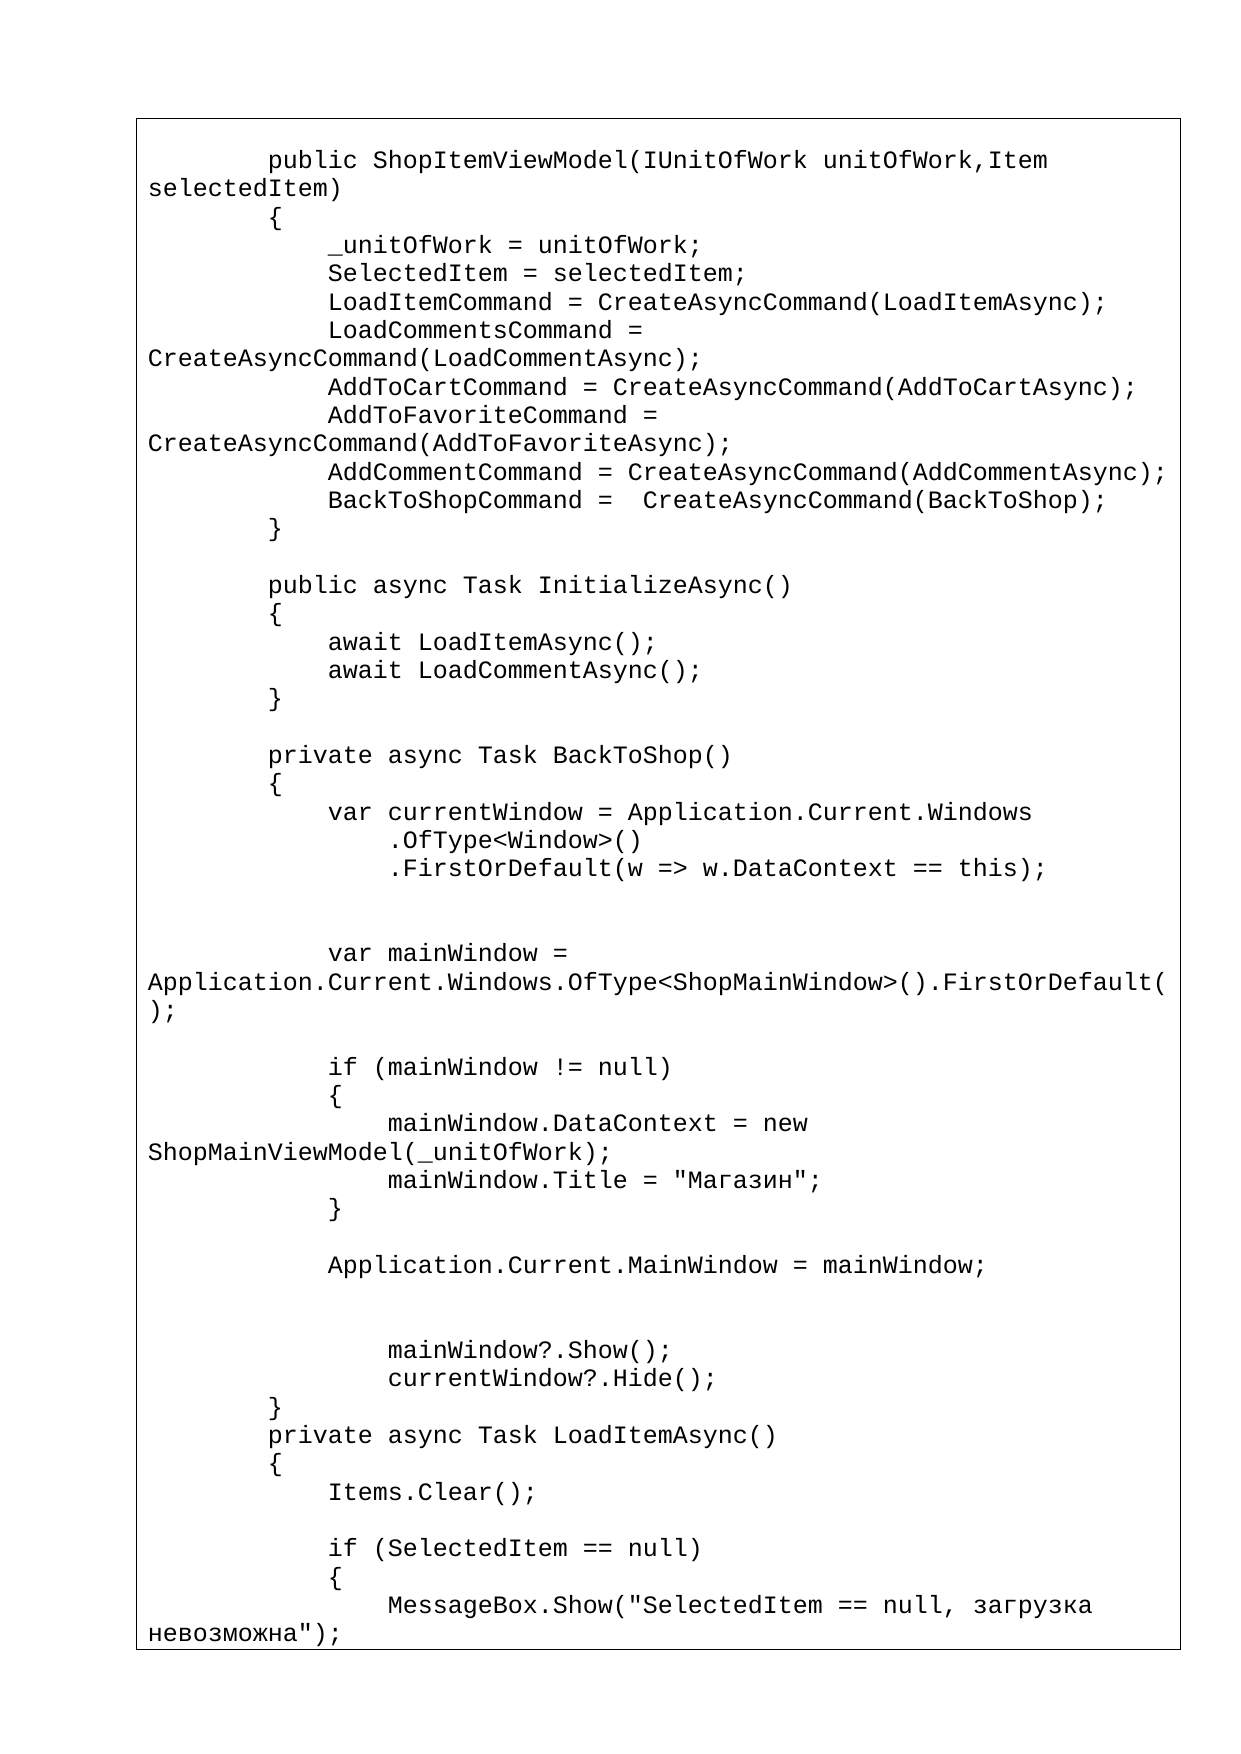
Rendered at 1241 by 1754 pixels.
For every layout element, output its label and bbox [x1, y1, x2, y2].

table_header [137, 119, 1180, 1649]
